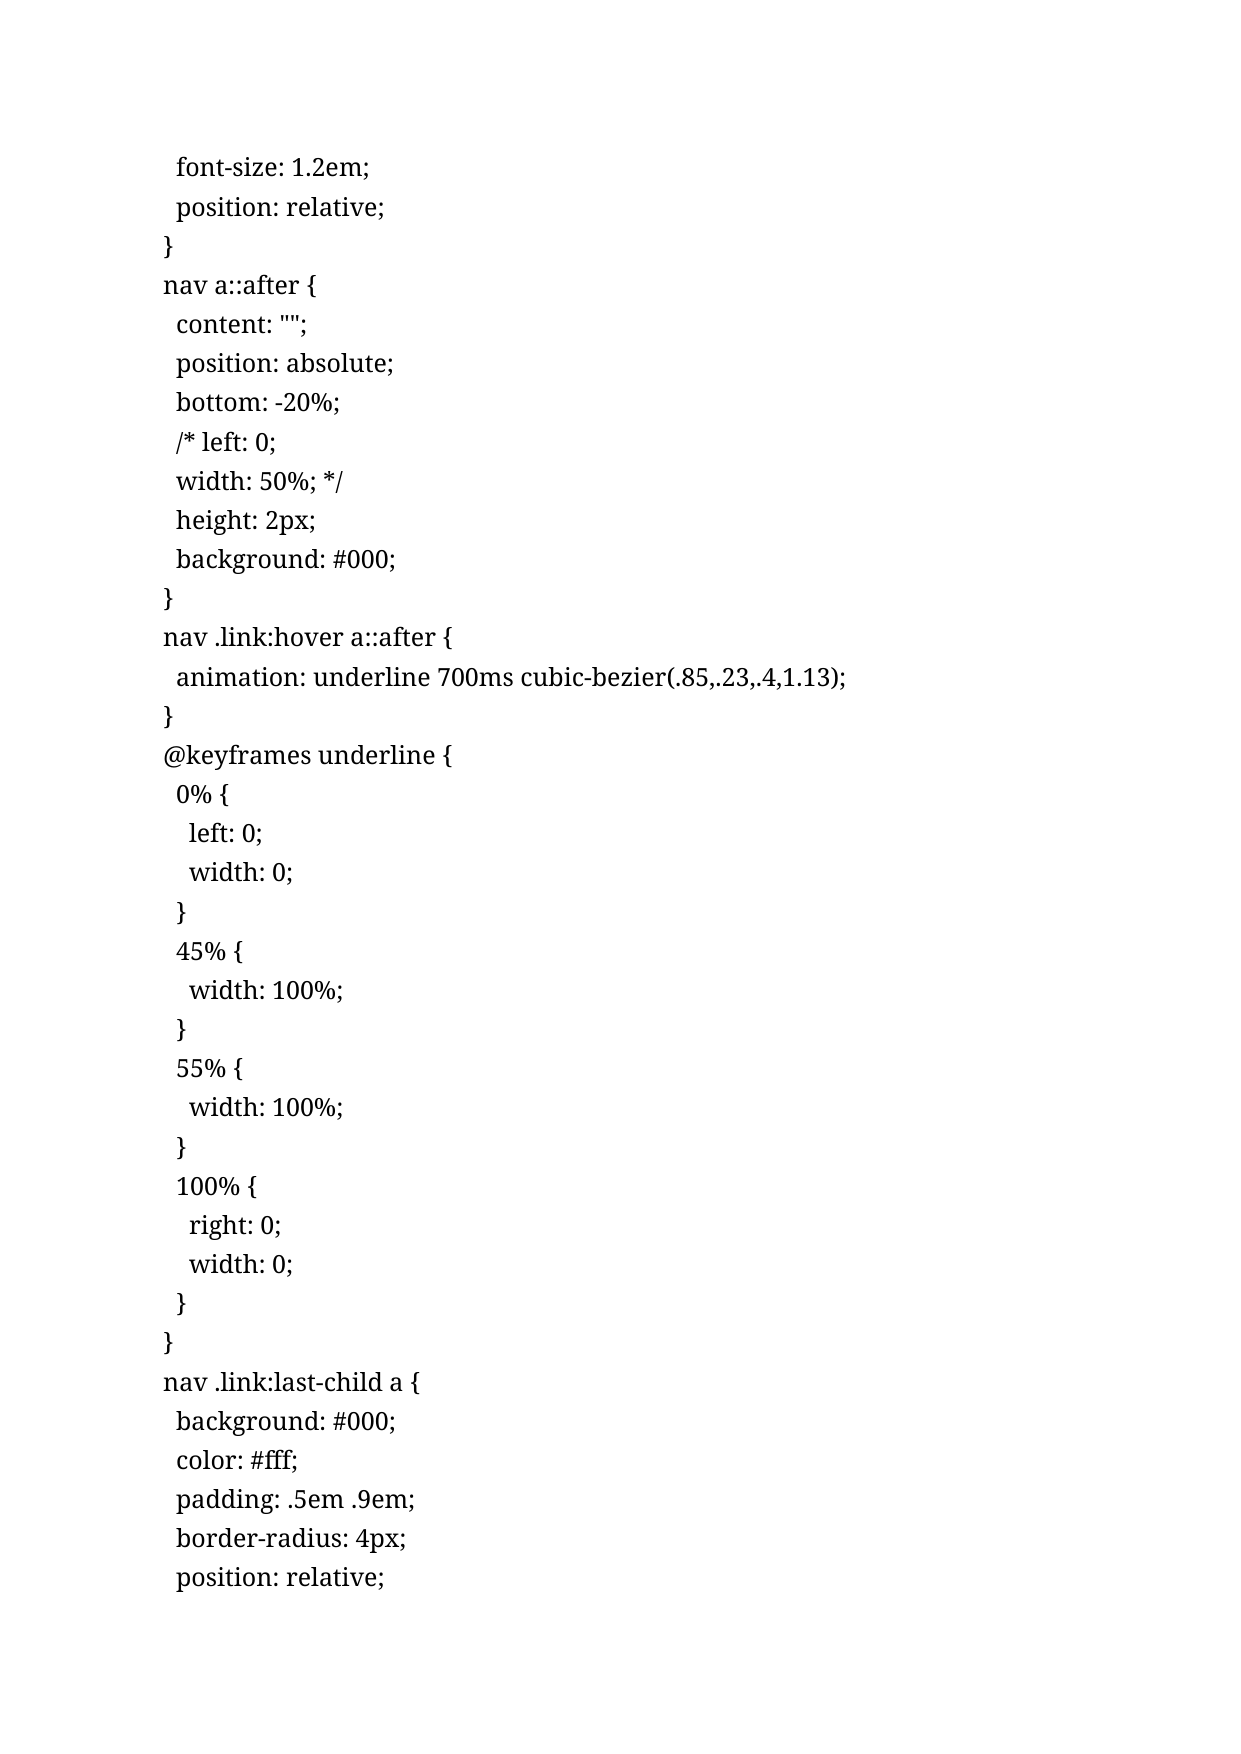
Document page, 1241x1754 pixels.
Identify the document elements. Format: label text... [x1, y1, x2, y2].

text /* left: 0; [150, 424, 1090, 458]
text nav .link:hover a::after { [150, 620, 1090, 654]
text background: #000; [150, 542, 1090, 576]
text height: 2px; [150, 502, 1090, 537]
text width: 50%; */ [150, 463, 1090, 497]
text width: 0; [150, 855, 1090, 889]
text width: 100%; [150, 972, 1090, 1007]
text 45% { [150, 933, 1090, 967]
text content: ""; [150, 307, 1090, 341]
text padding: .5em .9em; [150, 1482, 1090, 1516]
text 55% { [150, 1051, 1090, 1085]
text } [150, 894, 1090, 928]
text left: 0; [150, 816, 1090, 850]
text @keyframes underline { [150, 737, 1090, 772]
text } [150, 581, 1090, 615]
text 0% { [150, 777, 1090, 811]
text position: absolute; [150, 346, 1090, 380]
text position: relative; [150, 1560, 1090, 1594]
text background: #000; [150, 1403, 1090, 1437]
text position: relative; [150, 189, 1090, 223]
text width: 0; [150, 1247, 1090, 1281]
text } [150, 1286, 1090, 1320]
text } [150, 1012, 1090, 1046]
text nav a::after { [150, 267, 1090, 302]
text } [150, 1325, 1090, 1359]
text right: 0; [150, 1207, 1090, 1242]
text nav .link:last-child a { [150, 1364, 1090, 1398]
text color: #fff; [150, 1442, 1090, 1477]
text bottom: -20%; [150, 385, 1090, 419]
text 100% { [150, 1168, 1090, 1202]
text border-radius: 4px; [150, 1521, 1090, 1555]
text width: 100%; [150, 1090, 1090, 1124]
text } [150, 228, 1090, 262]
text animation: underline 700ms cubic-bezier(.85,.23,.4,1.13); [150, 659, 1090, 693]
text font-size: 1.2em; [150, 150, 1090, 184]
text } [150, 1129, 1090, 1163]
text } [150, 698, 1090, 732]
